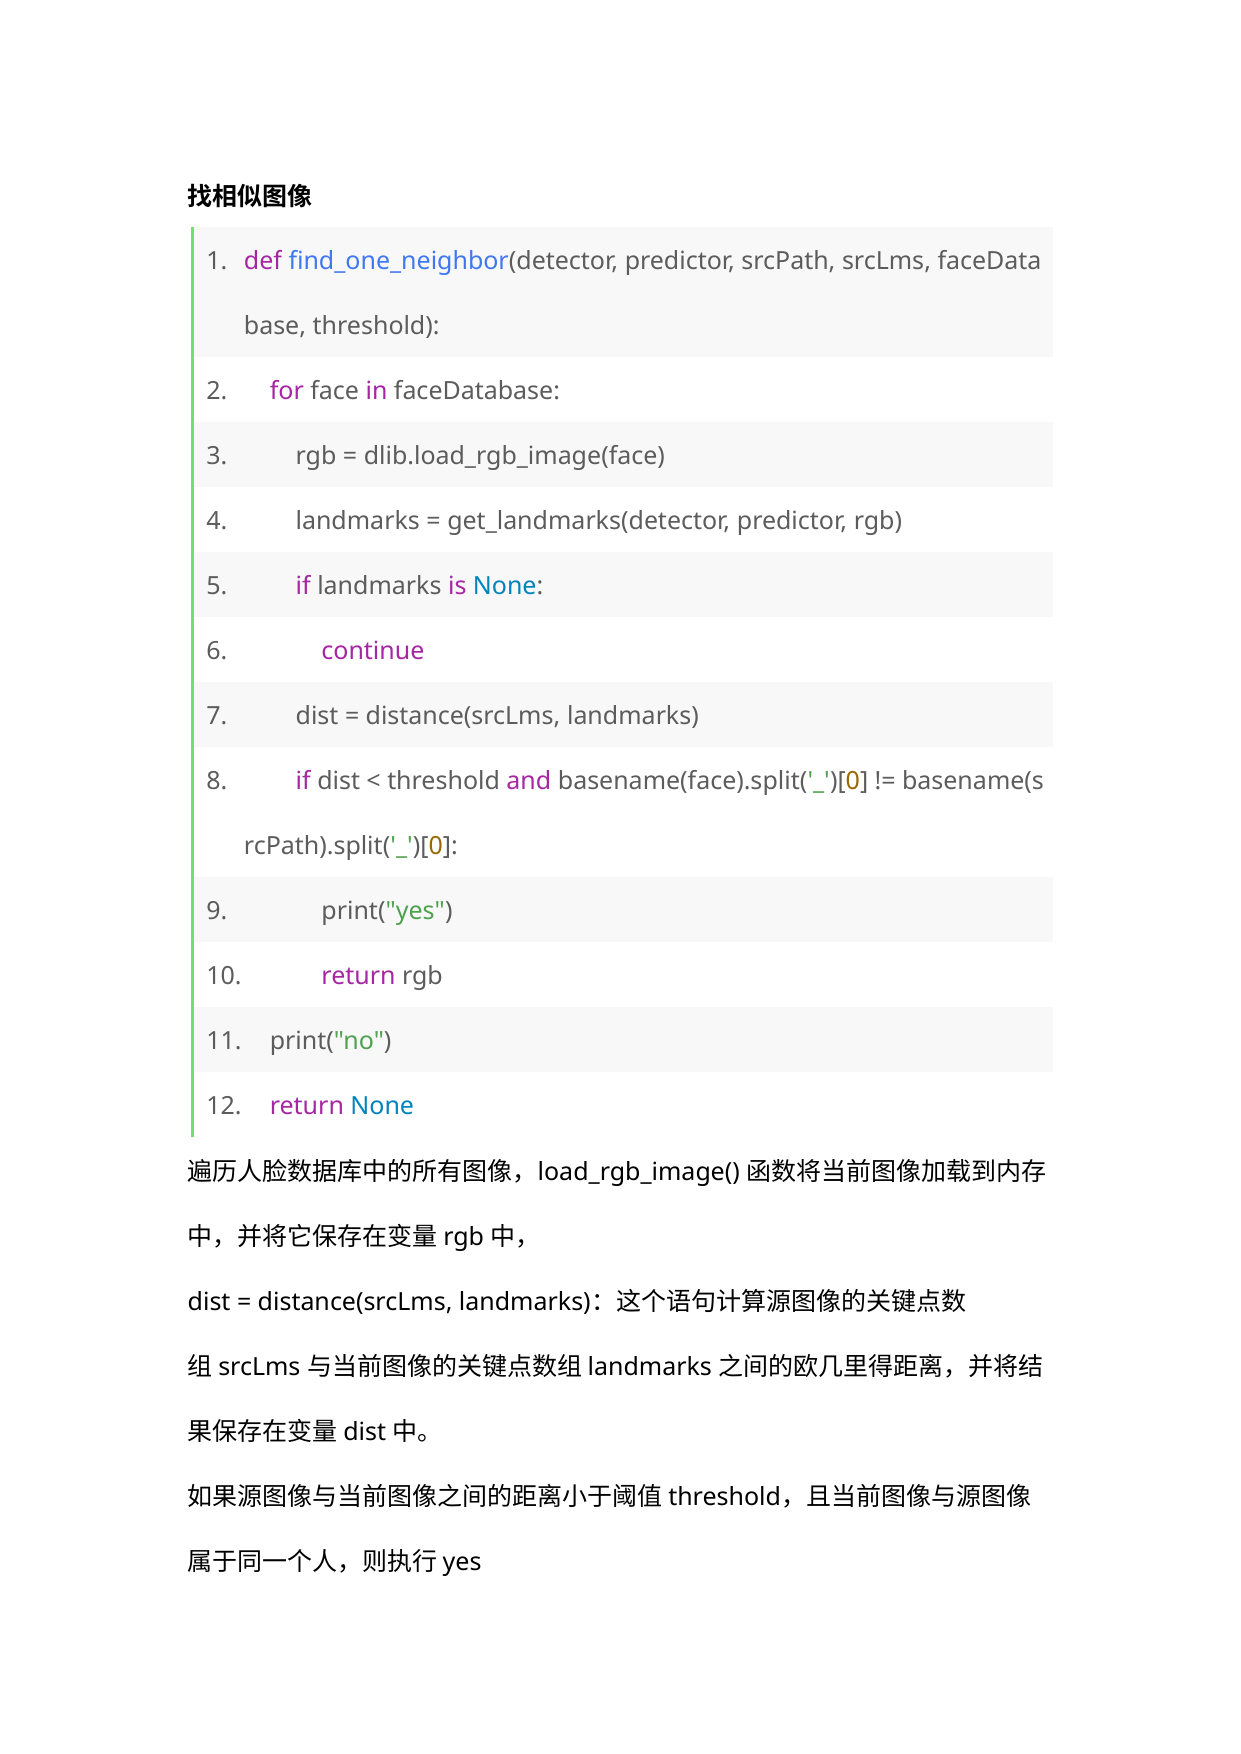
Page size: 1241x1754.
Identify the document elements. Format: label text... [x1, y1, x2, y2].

list 找相似图像 [187, 162, 1053, 227]
list rgb = dlib.load_rgb_image(face) [194, 422, 1053, 487]
list landmarks = get_landmarks(detector, predictor, rgb) [194, 487, 1053, 552]
list dist = distance(srcLms, landmarks) [194, 682, 1053, 747]
list 如果源图像与当前图像之间的距离小于阈值 threshold，且当前图像与源图像属于同一个人，则执行yes [187, 1462, 1053, 1592]
list for face in faceDatabase: [194, 357, 1053, 422]
list print("no") [194, 1007, 1053, 1072]
list if landmarks is None: [194, 552, 1053, 617]
list dist = distance(srcLms, landmarks)：这个语句计算源图像的关键点数组 srcLms 与当前图像的关键点数组 landmarks 之间的欧几里得距离，并将结果保存在变量 dist 中。 [187, 1267, 1053, 1462]
list return None [194, 1072, 1053, 1137]
list if dist < threshold and basename(face).split('_')[0] != basename(srcPath).split('_')[0]: [194, 747, 1053, 877]
list def find_one_neighbor(detector, predictor, srcPath, srcLms, faceDatabase, threshold): [194, 227, 1053, 357]
list continue [194, 617, 1053, 682]
list return rgb [194, 942, 1053, 1007]
list print("yes") [194, 877, 1053, 942]
list 遍历人脸数据库中的所有图像，load_rgb_image() 函数将当前图像加载到内存中，并将它保存在变量 rgb 中， [187, 1137, 1053, 1267]
